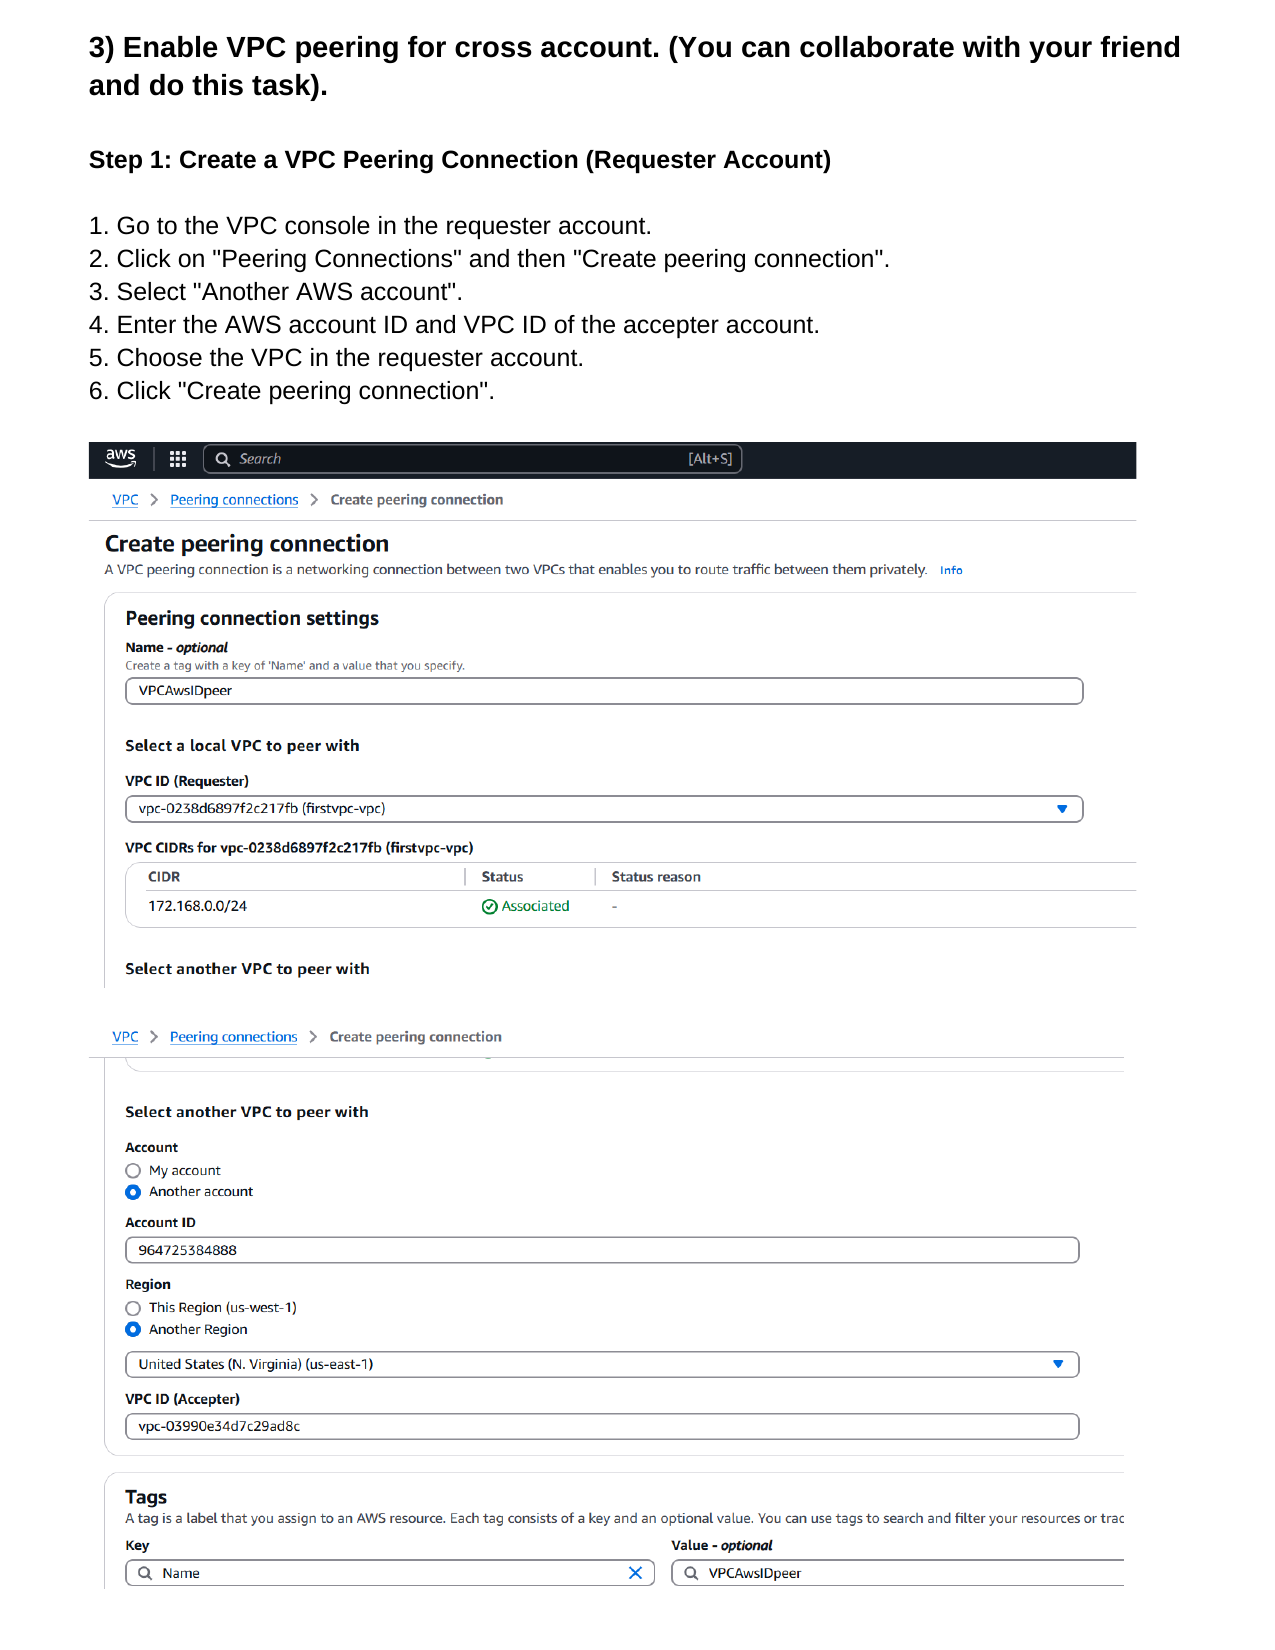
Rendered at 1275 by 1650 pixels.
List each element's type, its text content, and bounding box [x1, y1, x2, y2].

text 4. Enter the AWS account ID and VPC ID of the accepter account. [89, 310, 1186, 339]
text Step 1: Create a VPC Peering Connection (Requester Account) [89, 145, 1186, 174]
text 3. Select "Another AWS account". [89, 277, 1186, 306]
picture [88, 1025, 1124, 1589]
text 6. Click "Create peering connection". [89, 376, 1186, 405]
text 3) Enable VPC peering for cross account. (You can collaborate with your friend and do this task). [89, 29, 1186, 102]
picture [88, 442, 1137, 988]
text 1. Go to the VPC console in the requester account. [89, 211, 1186, 240]
text 2. Click on "Peering Connections" and then "Create peering connection". [89, 244, 1186, 273]
text 5. Choose the VPC in the requester account. [89, 343, 1186, 372]
